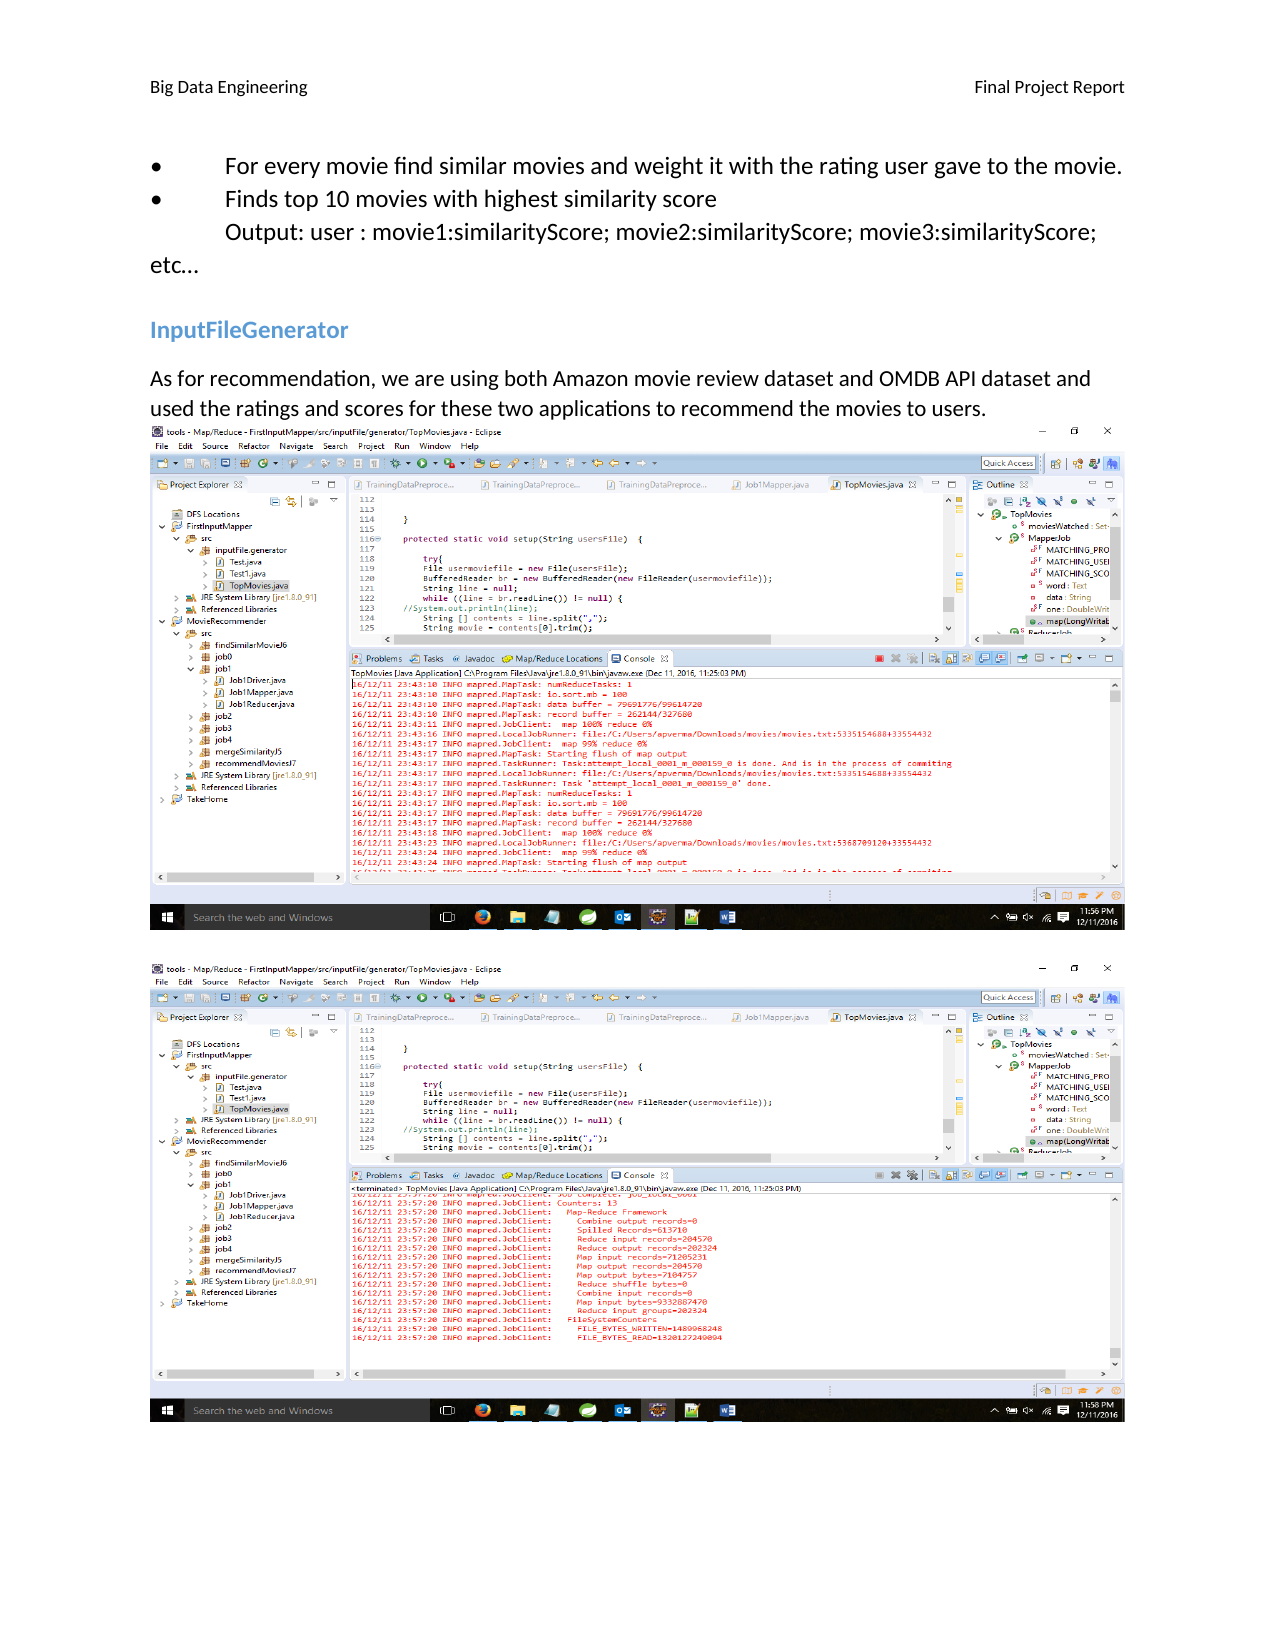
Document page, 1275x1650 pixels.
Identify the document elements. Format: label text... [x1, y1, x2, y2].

text InputFileGenerator [150, 314, 1125, 345]
text • Finds top 10 movies with highest similarity score [150, 183, 1125, 213]
text As for recommendation, we are using both Amazon movie review dataset and OMDB API dataset and used the ratings and scores for these two applications to recommend the movies to users. [150, 364, 1125, 422]
text • For every movie find similar movies and weight it with the rating user gave to the movie. [150, 150, 1125, 181]
text Output: user : movie1:similarityScore; movie2:similarityScore; movie3:similarityScore; etc… [150, 216, 1125, 279]
picture [150, 424, 1125, 930]
picture [150, 962, 1125, 1422]
